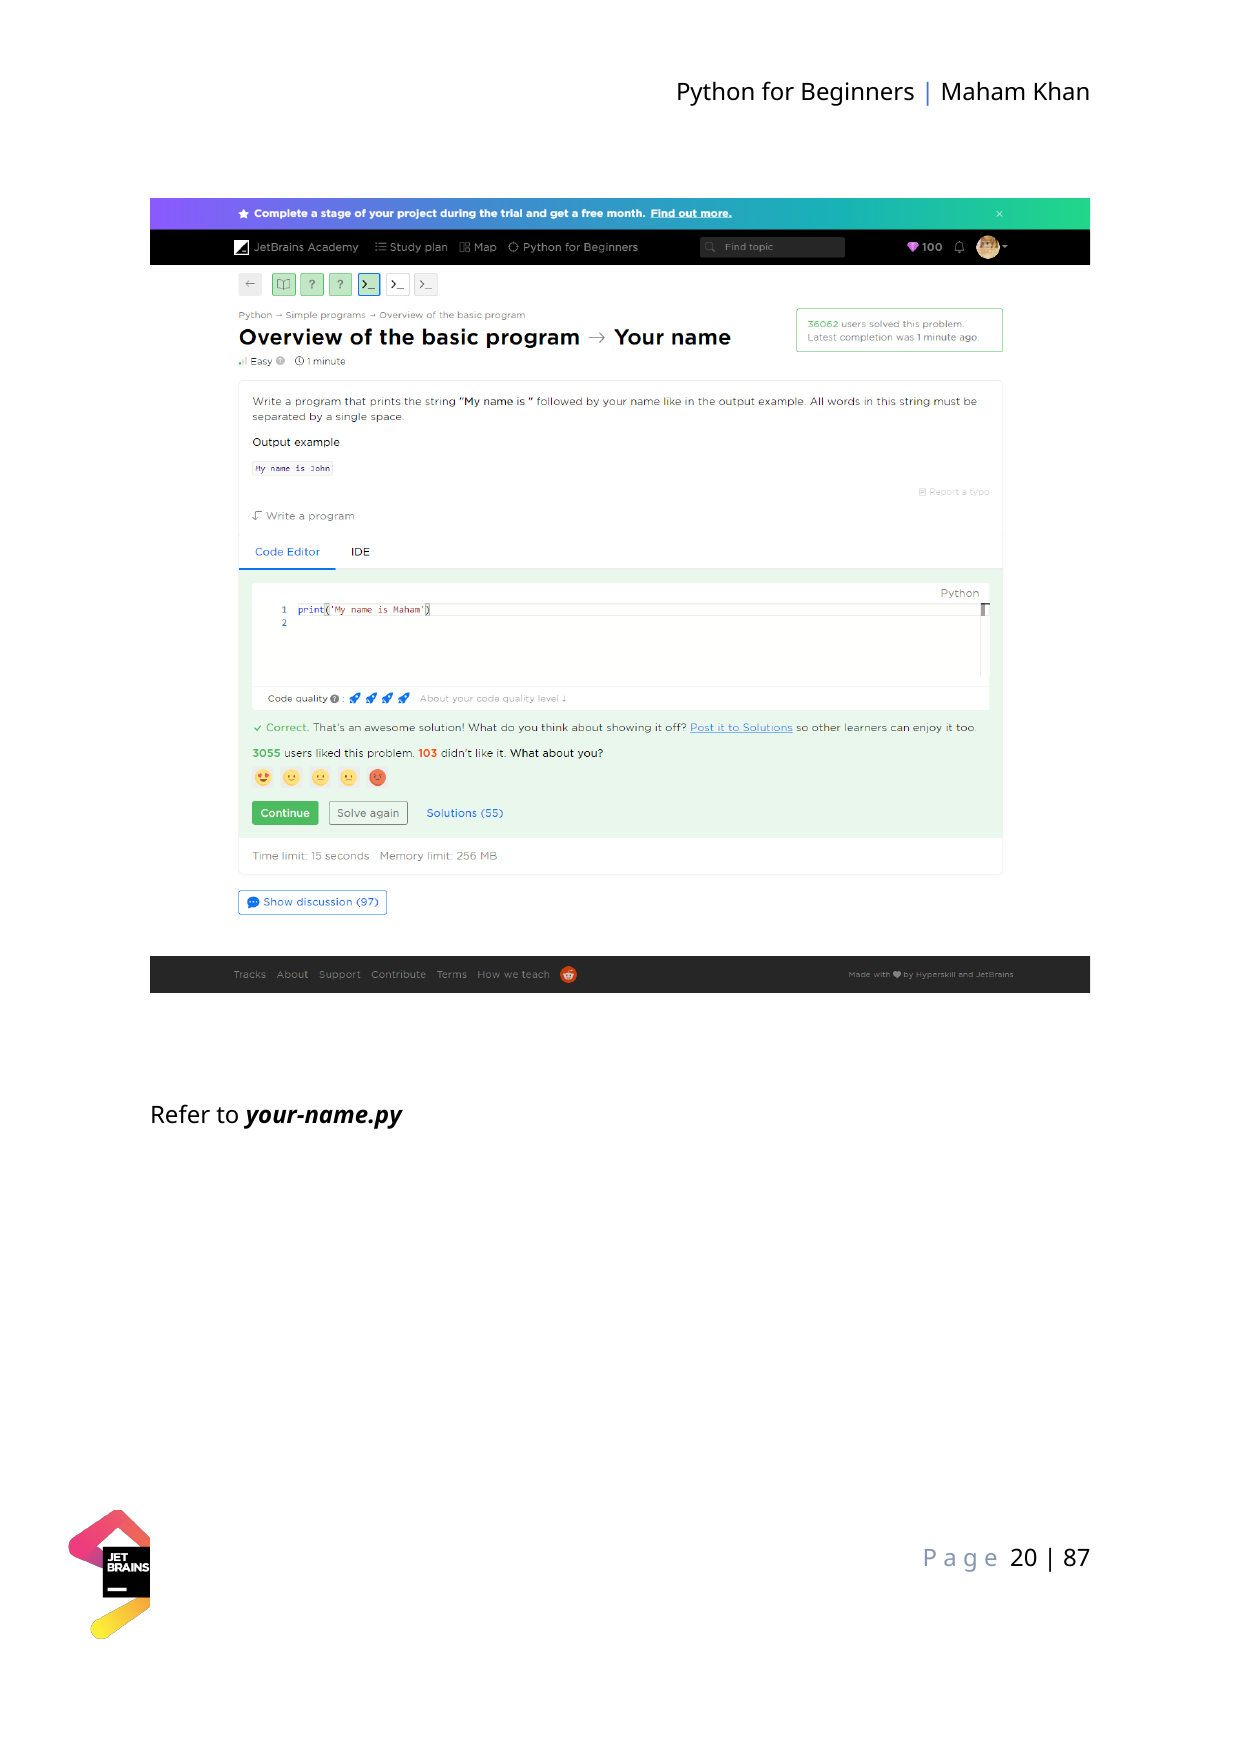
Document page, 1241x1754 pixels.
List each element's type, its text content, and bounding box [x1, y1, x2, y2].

picture [63, 1510, 193, 1639]
text Refer to your-name.py [150, 1098, 1090, 1131]
picture [150, 198, 1091, 1008]
